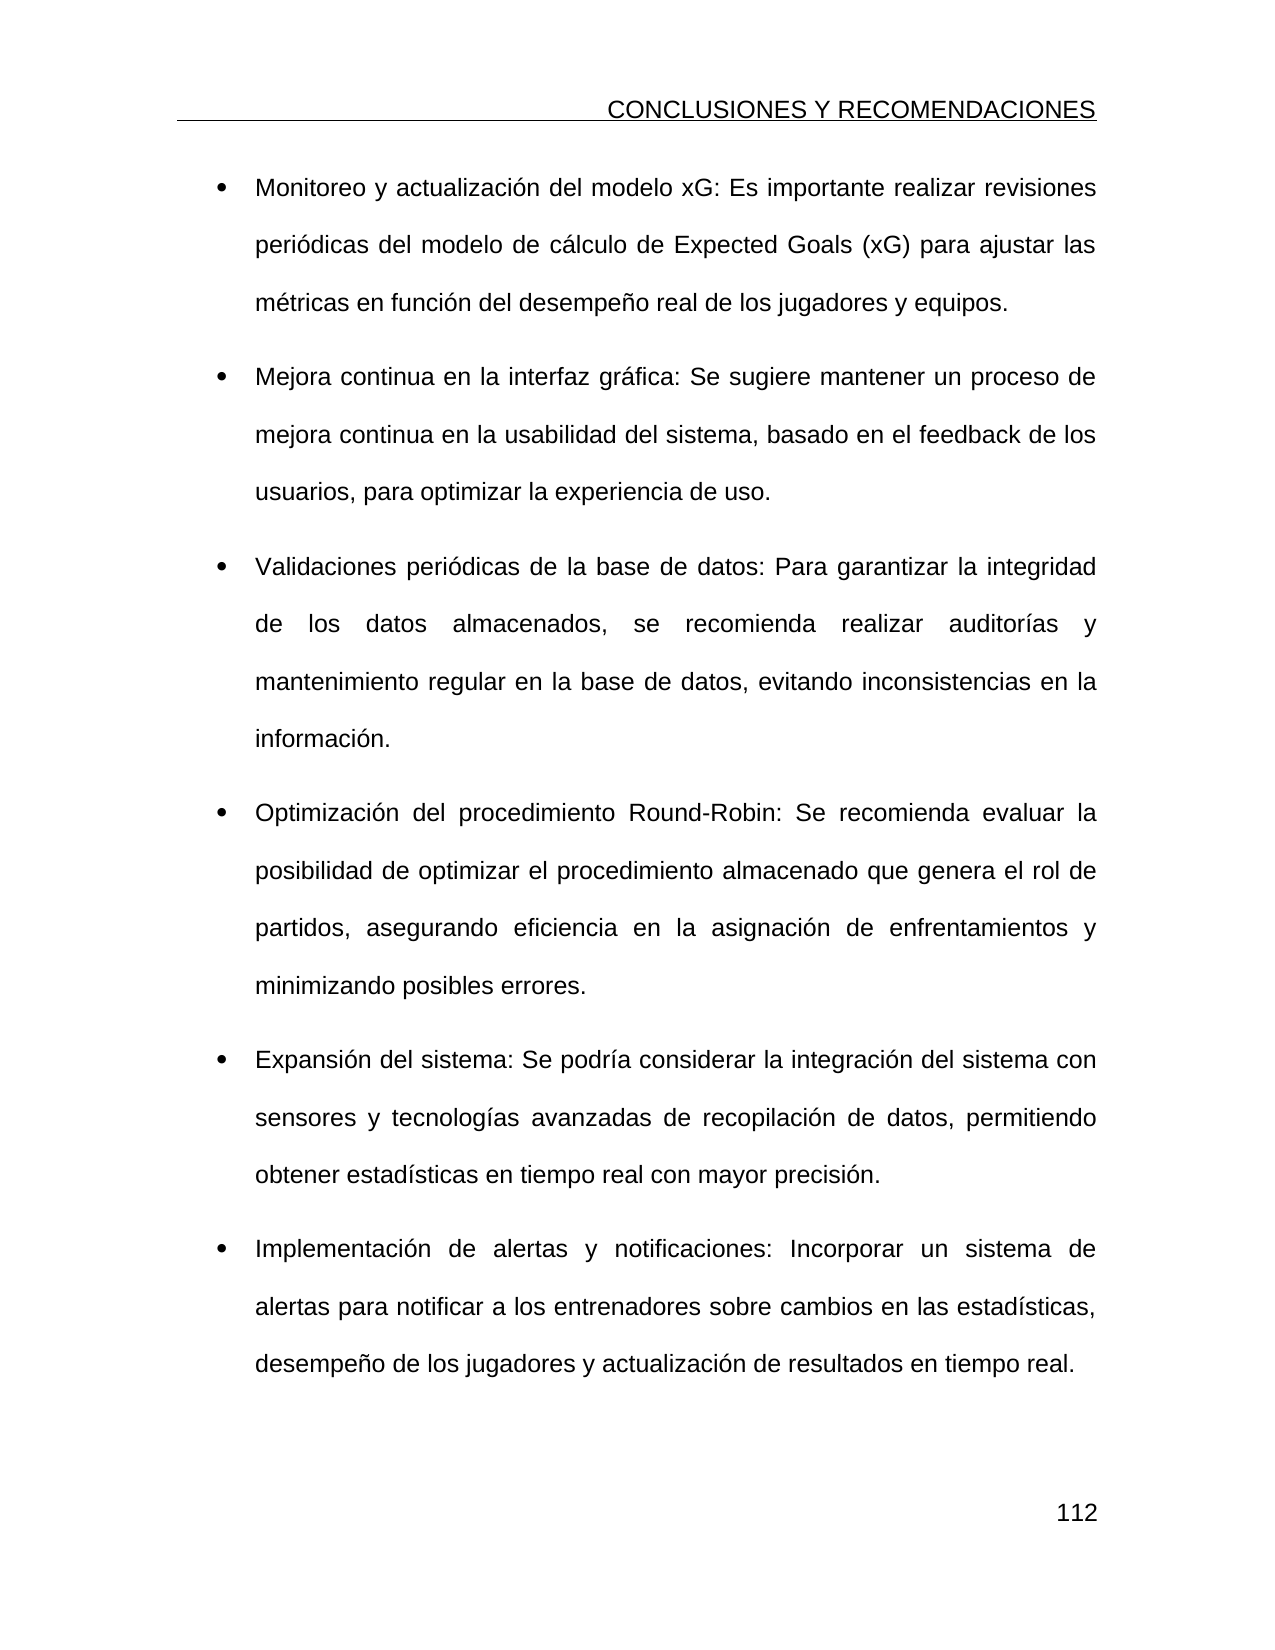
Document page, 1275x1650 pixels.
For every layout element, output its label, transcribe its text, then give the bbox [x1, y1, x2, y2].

list Mejora continua en la interfaz gráfica: Se sugiere mantener un proceso de mejora continua en la usabilidad del sistema, basado en el feedback de los usuarios, para optimizar la experiencia de uso. [217, 362, 1098, 506]
list Implementación de alertas y notificaciones: Incorporar un sistema de alertas para notificar a los entrenadores sobre cambios en las estadísticas, desempeño de los jugadores y actualización de resultados en tiempo real. [217, 1234, 1098, 1378]
list Monitoreo y actualización del modelo xG: Es importante realizar revisiones periódicas del modelo de cálculo de Expected Goals (xG) para ajustar las métricas en función del desempeño real de los jugadores y equipos. [217, 173, 1098, 317]
list Validaciones periódicas de la base de datos: Para garantizar la integridad de los datos almacenados, se recomienda realizar auditorías y mantenimiento regular en la base de datos, evitando inconsistencias en la información. [217, 551, 1098, 753]
list Optimización del procedimiento Round-Robin: Se recomienda evaluar la posibilidad de optimizar el procedimiento almacenado que genera el rol de partidos, asegurando eficiencia en la asignación de enfrentamientos y minimizando posibles errores. [217, 798, 1098, 999]
list Expansión del sistema: Se podría considerar la integración del sistema con sensores y tecnologías avanzadas de recopilación de datos, permitiendo obtener estadísticas en tiempo real con mayor precisión. [217, 1045, 1098, 1189]
